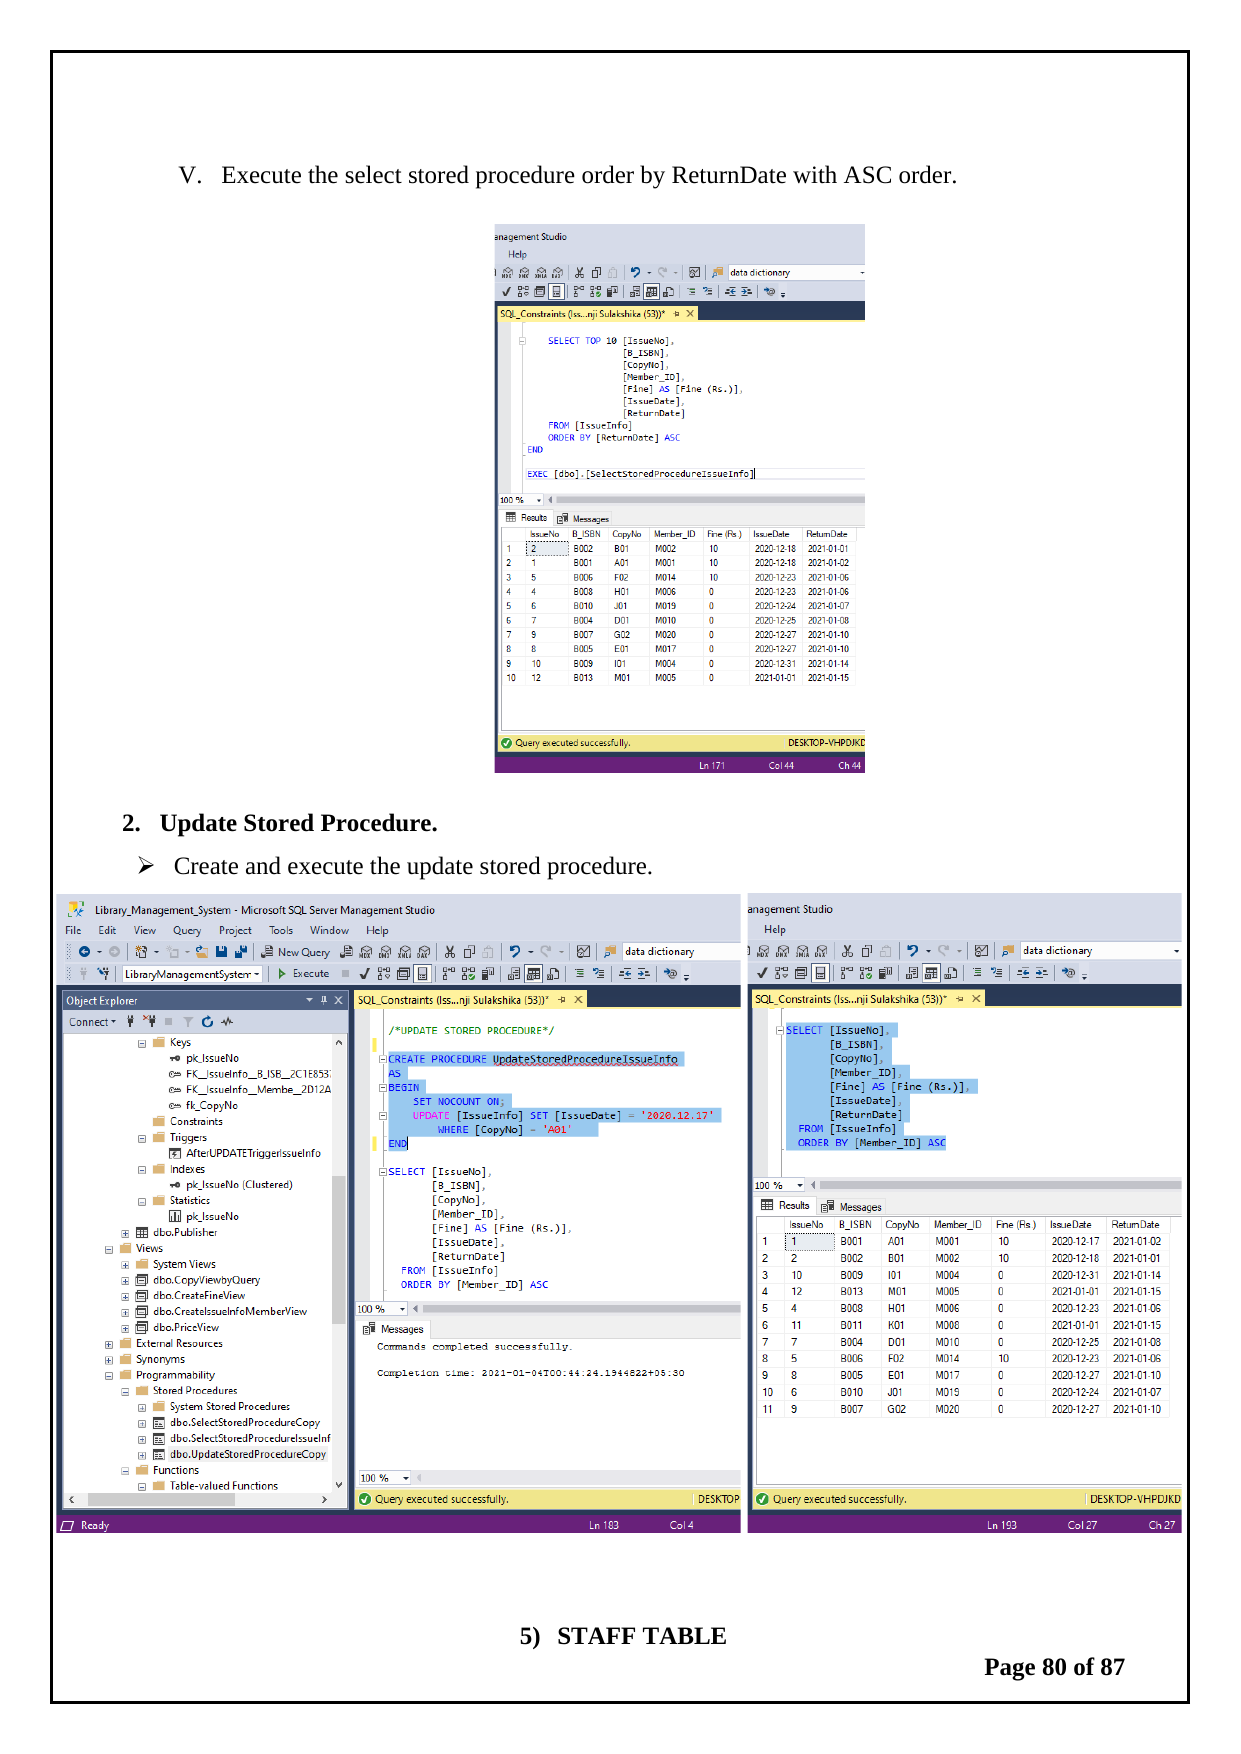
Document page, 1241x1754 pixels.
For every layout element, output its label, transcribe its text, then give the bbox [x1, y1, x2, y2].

subtitle Update Stored Procedure. [122, 808, 1125, 836]
picture [56, 894, 741, 1533]
picture [494, 224, 865, 773]
text V. Execute the select stored procedure order by ReturnDate with ASC order. [178, 160, 1125, 189]
picture [747, 893, 1182, 1533]
list Create and execute the update stored procedure. [136, 851, 1125, 879]
subtitle STAFF TABLE [122, 1621, 1125, 1650]
